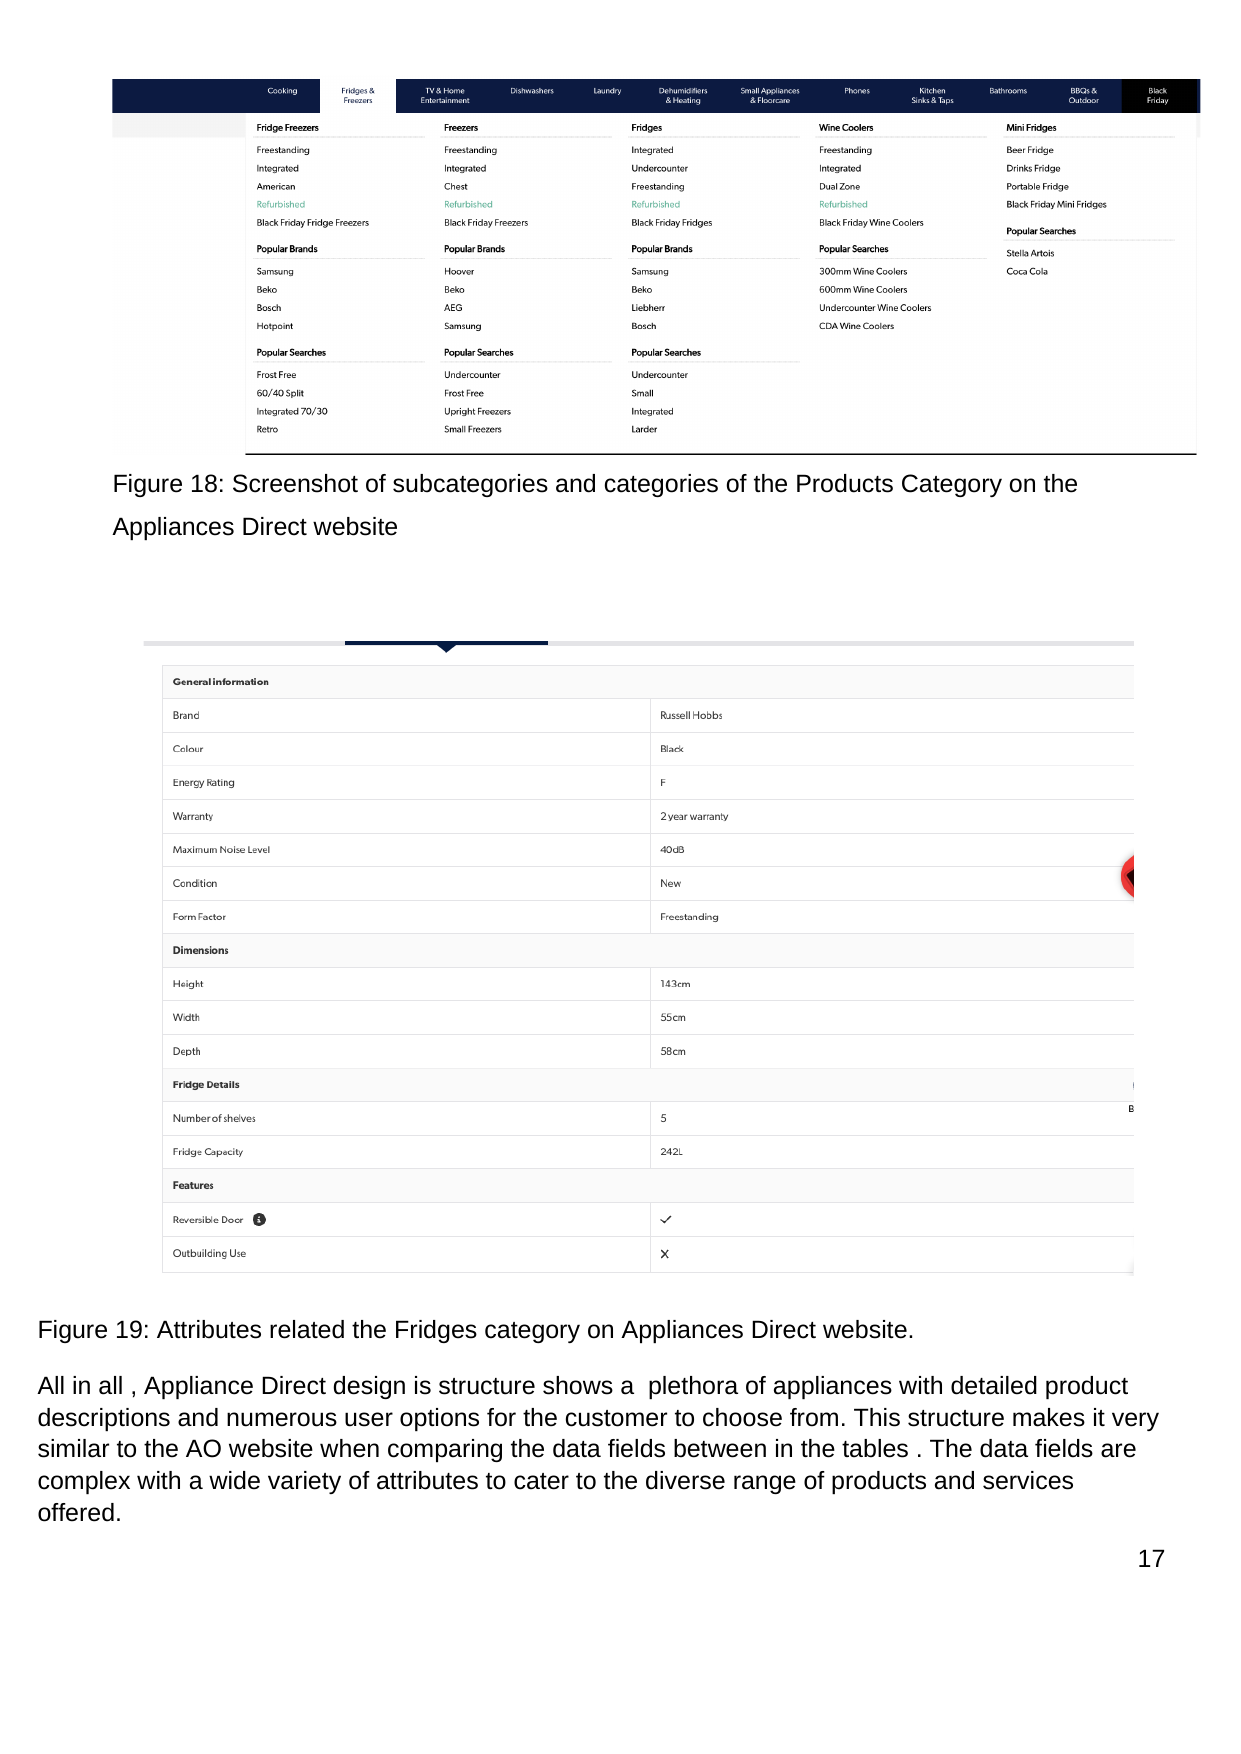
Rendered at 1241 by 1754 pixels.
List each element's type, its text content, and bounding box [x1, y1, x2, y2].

list Figure 18: Screenshot of subcategories and categories of the Products Category on the Appliances Direct website [112, 469, 1165, 541]
picture [112, 75, 1201, 455]
picture [143, 641, 1134, 1276]
text Figure 19: Attributes related the Fridges category on Appliances Direct website. [37, 1315, 1164, 1343]
text All in all , Appliance Direct design is structure shows a plethora of appliances with detailed product descriptions and numerous user options for the customer to choose from. This structure makes it very similar to the AO website when comparing the data fields between in the tables . The data fields are complex with a wide variety of attributes to cater to the diverse range of products and services offered. [37, 1371, 1164, 1526]
